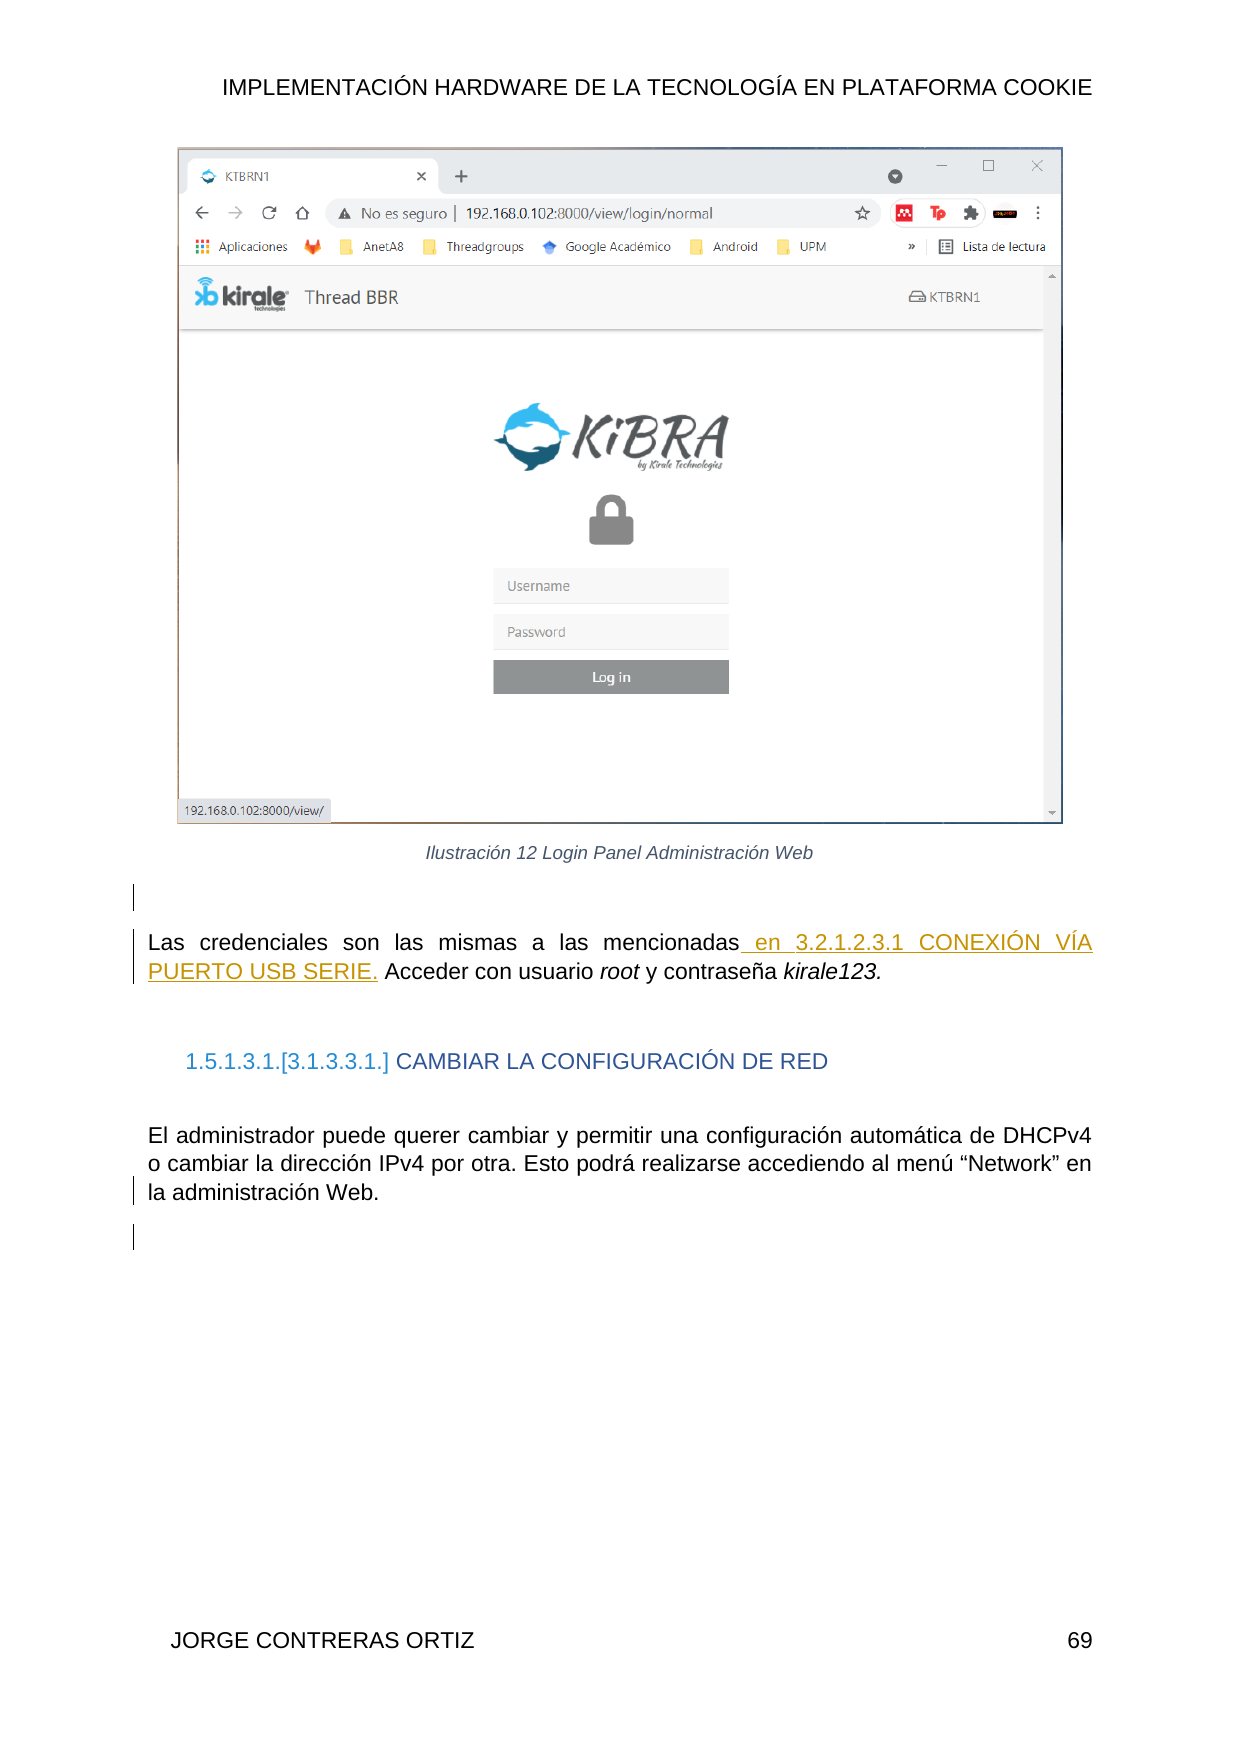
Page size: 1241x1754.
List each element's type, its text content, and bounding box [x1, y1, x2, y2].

text Las credenciales son las mismas a las mencionadas Acceder con usuario root y contraseña kirale123. [148, 929, 1092, 984]
picture [177, 147, 1063, 824]
subtitle CAMBIAR LA CONFIGURACIÓN DE RED [185, 1048, 1092, 1074]
text El administrador puede querer cambiar y permitir una configuración automática de DHCPv4 o cambiar la dirección IPv4 por otra. Esto podrá realizarse accediendo al menú “Network” en la administración Web. [148, 1122, 1092, 1205]
